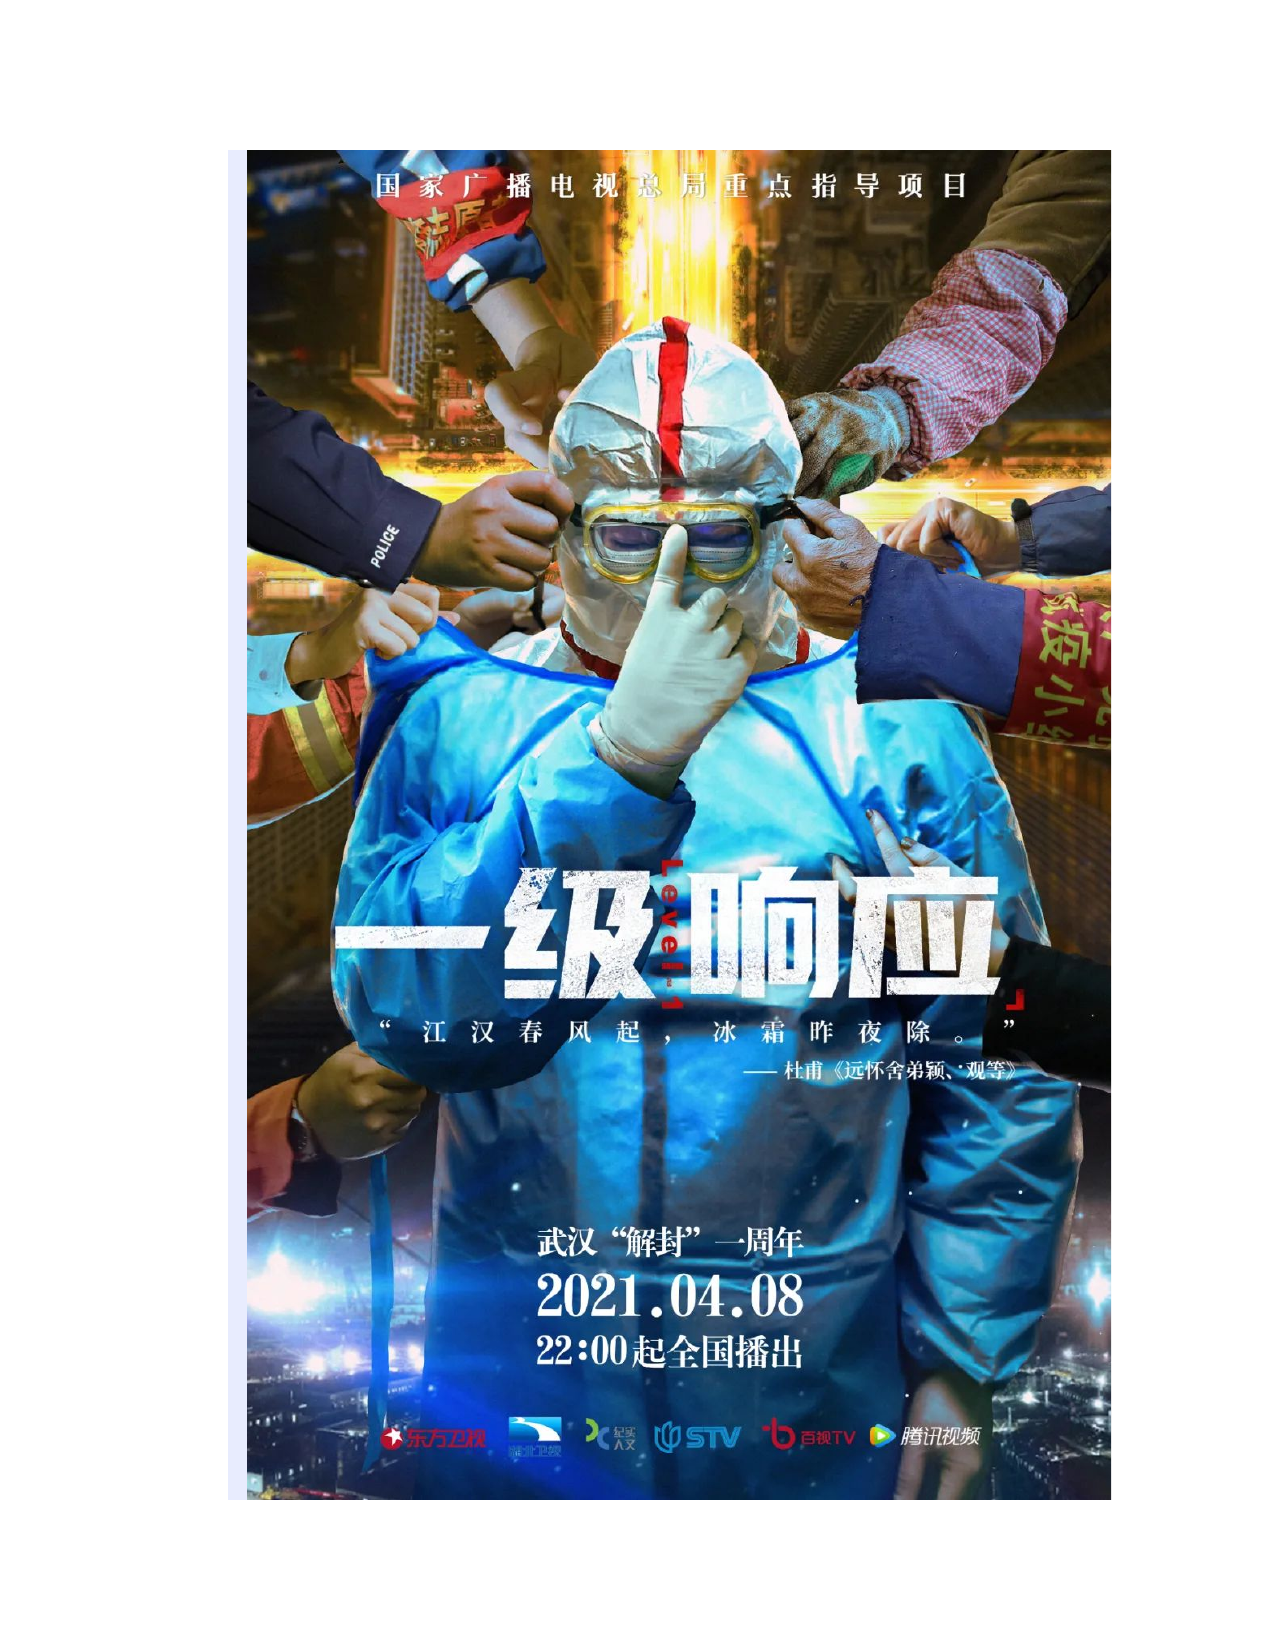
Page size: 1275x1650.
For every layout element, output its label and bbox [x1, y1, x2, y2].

picture [247, 150, 1112, 1500]
